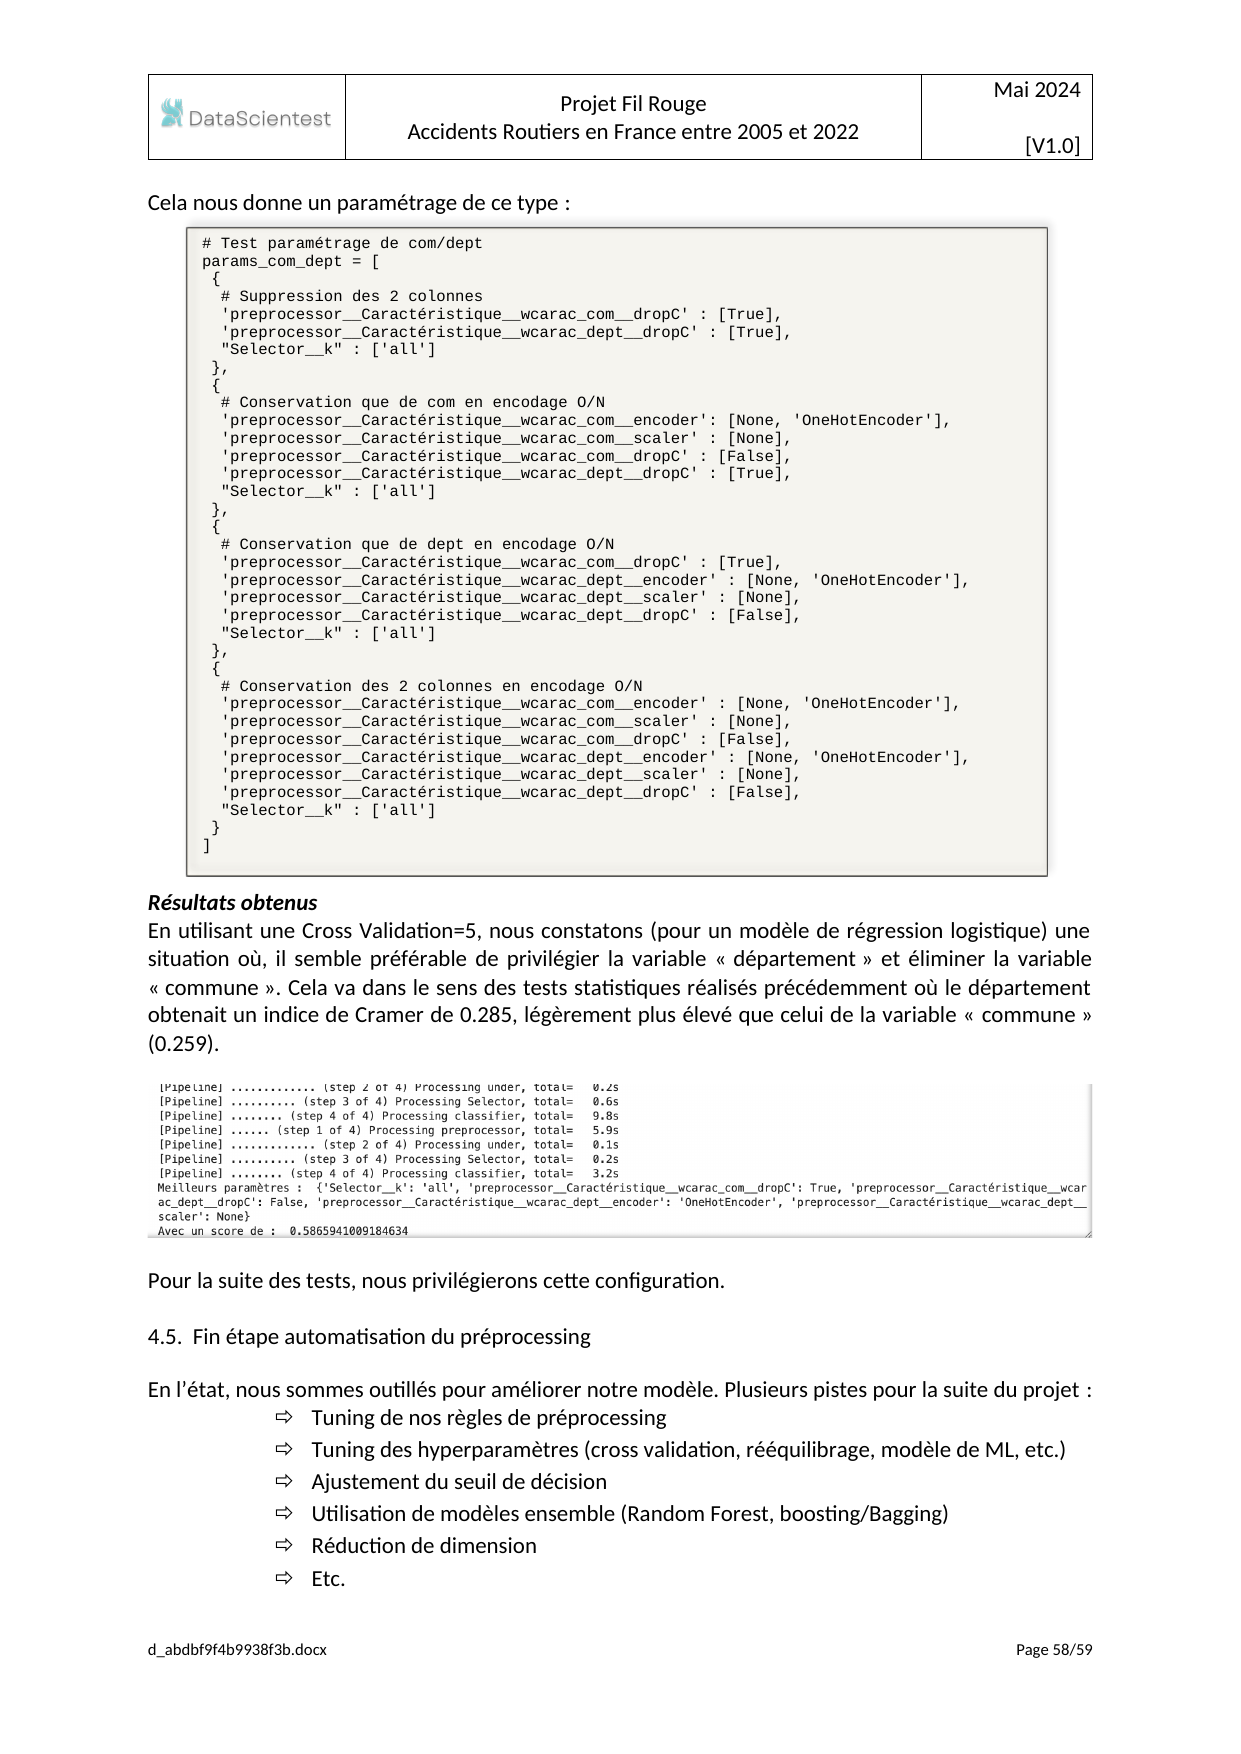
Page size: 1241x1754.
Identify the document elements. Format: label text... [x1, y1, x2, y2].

picture [147, 1084, 1093, 1238]
text Pour la suite des tests, nous privilégierons cette configuration. [148, 1266, 1092, 1294]
text En utilisant une Cross Validation=5, nous constatons (pour un modèle de régression logistique) une situation où, il semble préférable de privilégier la variable « département » et éliminer la variable « commune ». Cela va dans le sens des tests statistiques réalisés précédemment où le département obtenait un indice de Cramer de 0.285, légèrement plus élevé que celui de la variable « commune » (0.259). [148, 917, 1092, 1057]
list Réduction de dimension [274, 1532, 1092, 1559]
list Tuning des hyperparamètres (cross validation, rééquilibrage, modèle de ML, etc.) [274, 1435, 1092, 1463]
text Cela nous donne un paramétrage de ce type : [148, 188, 1092, 216]
subtitle Fin étape automatisation du préprocessing [148, 1322, 1092, 1350]
text En l’état, nous sommes outillés pour améliorer notre modèle. Plusieurs pistes pour la suite du projet : [148, 1375, 1092, 1403]
list Etc. [274, 1564, 1092, 1592]
list Tuning de nos règles de préprocessing [274, 1403, 1092, 1431]
list Utilisation de modèles ensemble (Random Forest, boosting/Bagging) [274, 1499, 1092, 1527]
text Résultats obtenus [148, 888, 1092, 917]
list Ajustement du seuil de décision [274, 1467, 1092, 1495]
picture [159, 98, 334, 136]
